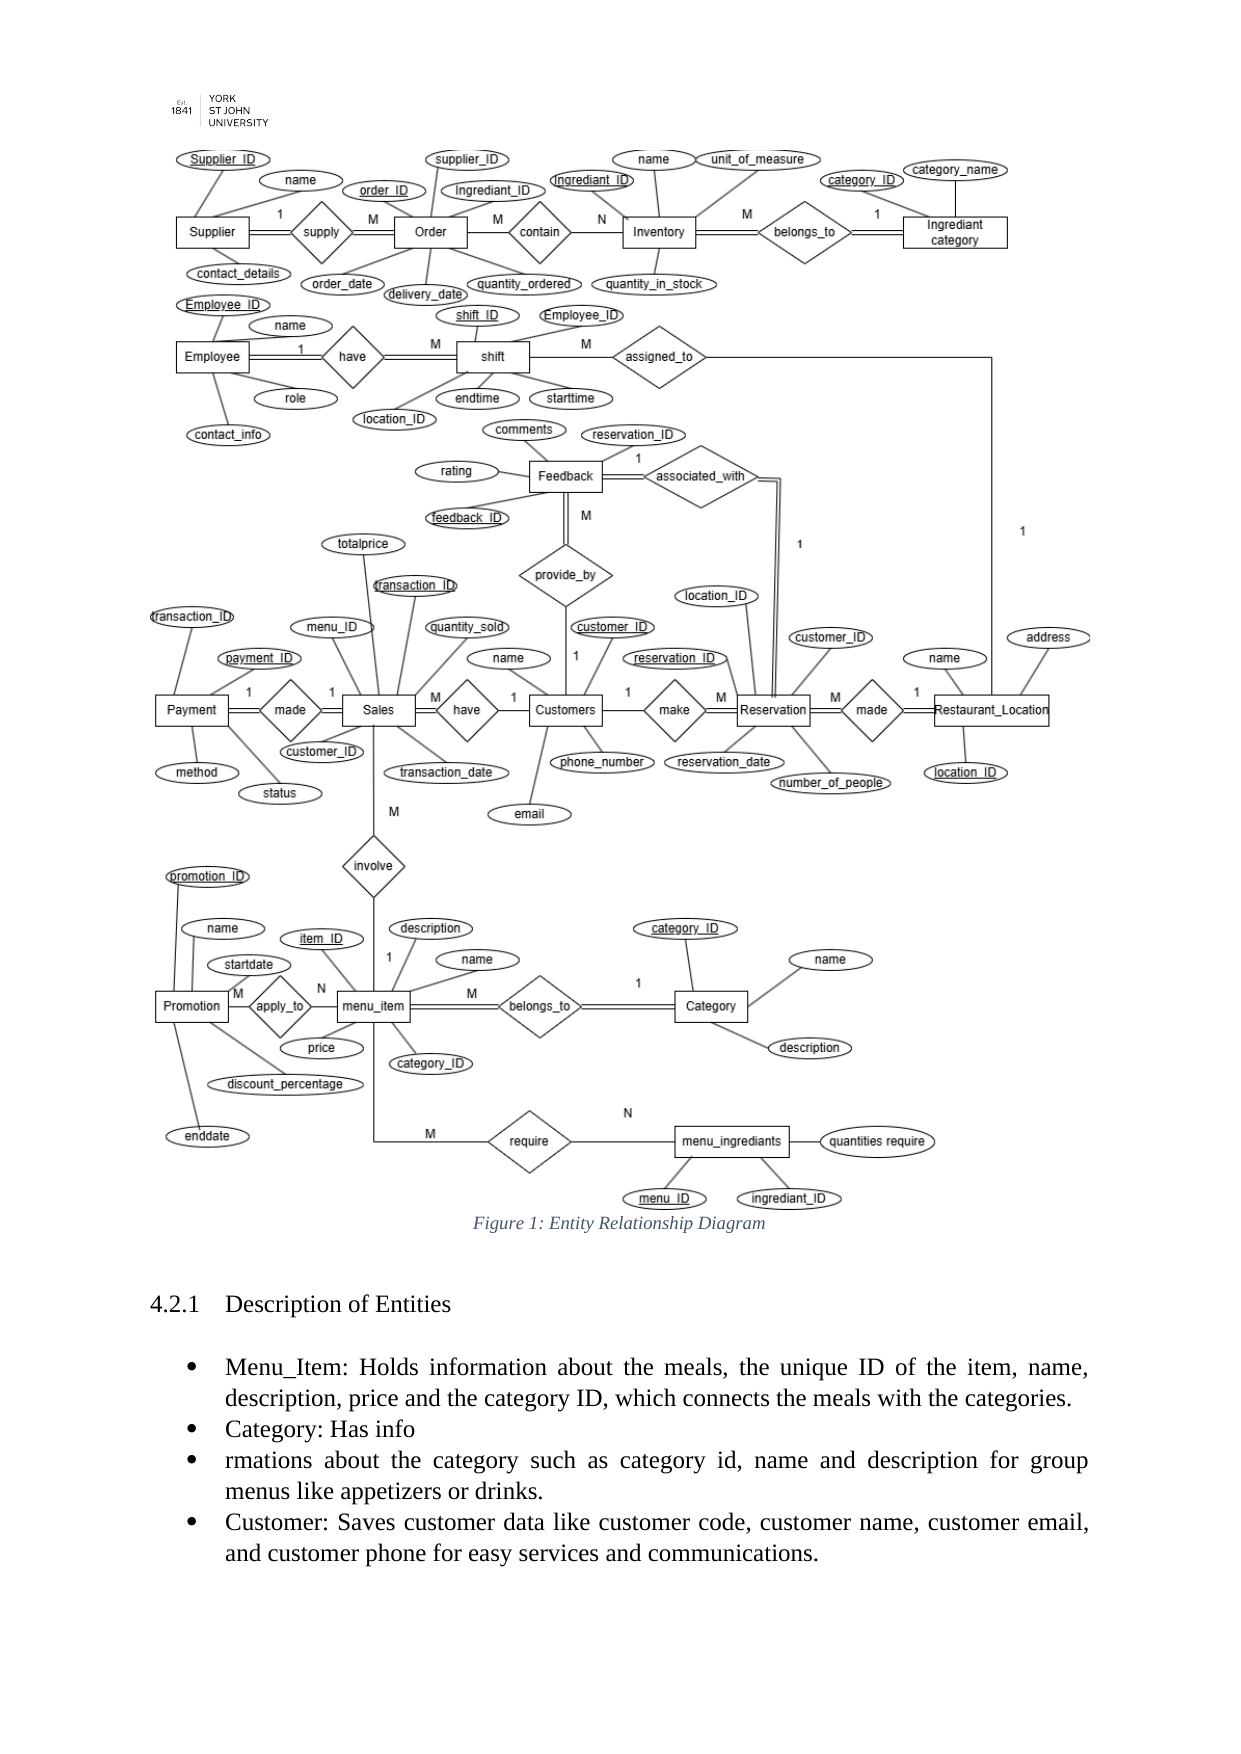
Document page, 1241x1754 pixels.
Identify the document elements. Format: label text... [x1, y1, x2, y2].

text Figure 1: Entity Relationship Diagram [150, 1212, 1090, 1233]
list Menu_Item: Holds information about the meals, the unique ID of the item, name, description, price and the category ID, which connects the meals with the categories. [187, 1352, 1090, 1411]
picture [150, 150, 1091, 1210]
picture [150, 73, 290, 148]
list Customer: Saves customer data like customer code, customer name, customer email, and customer phone for easy services and communications. [187, 1507, 1090, 1567]
subtitle Description of Entities [150, 1289, 1090, 1318]
list Category: Has info [187, 1414, 1090, 1442]
list rmations about the category such as category id, name and description for group menus like appetizers or drinks. [187, 1445, 1090, 1504]
